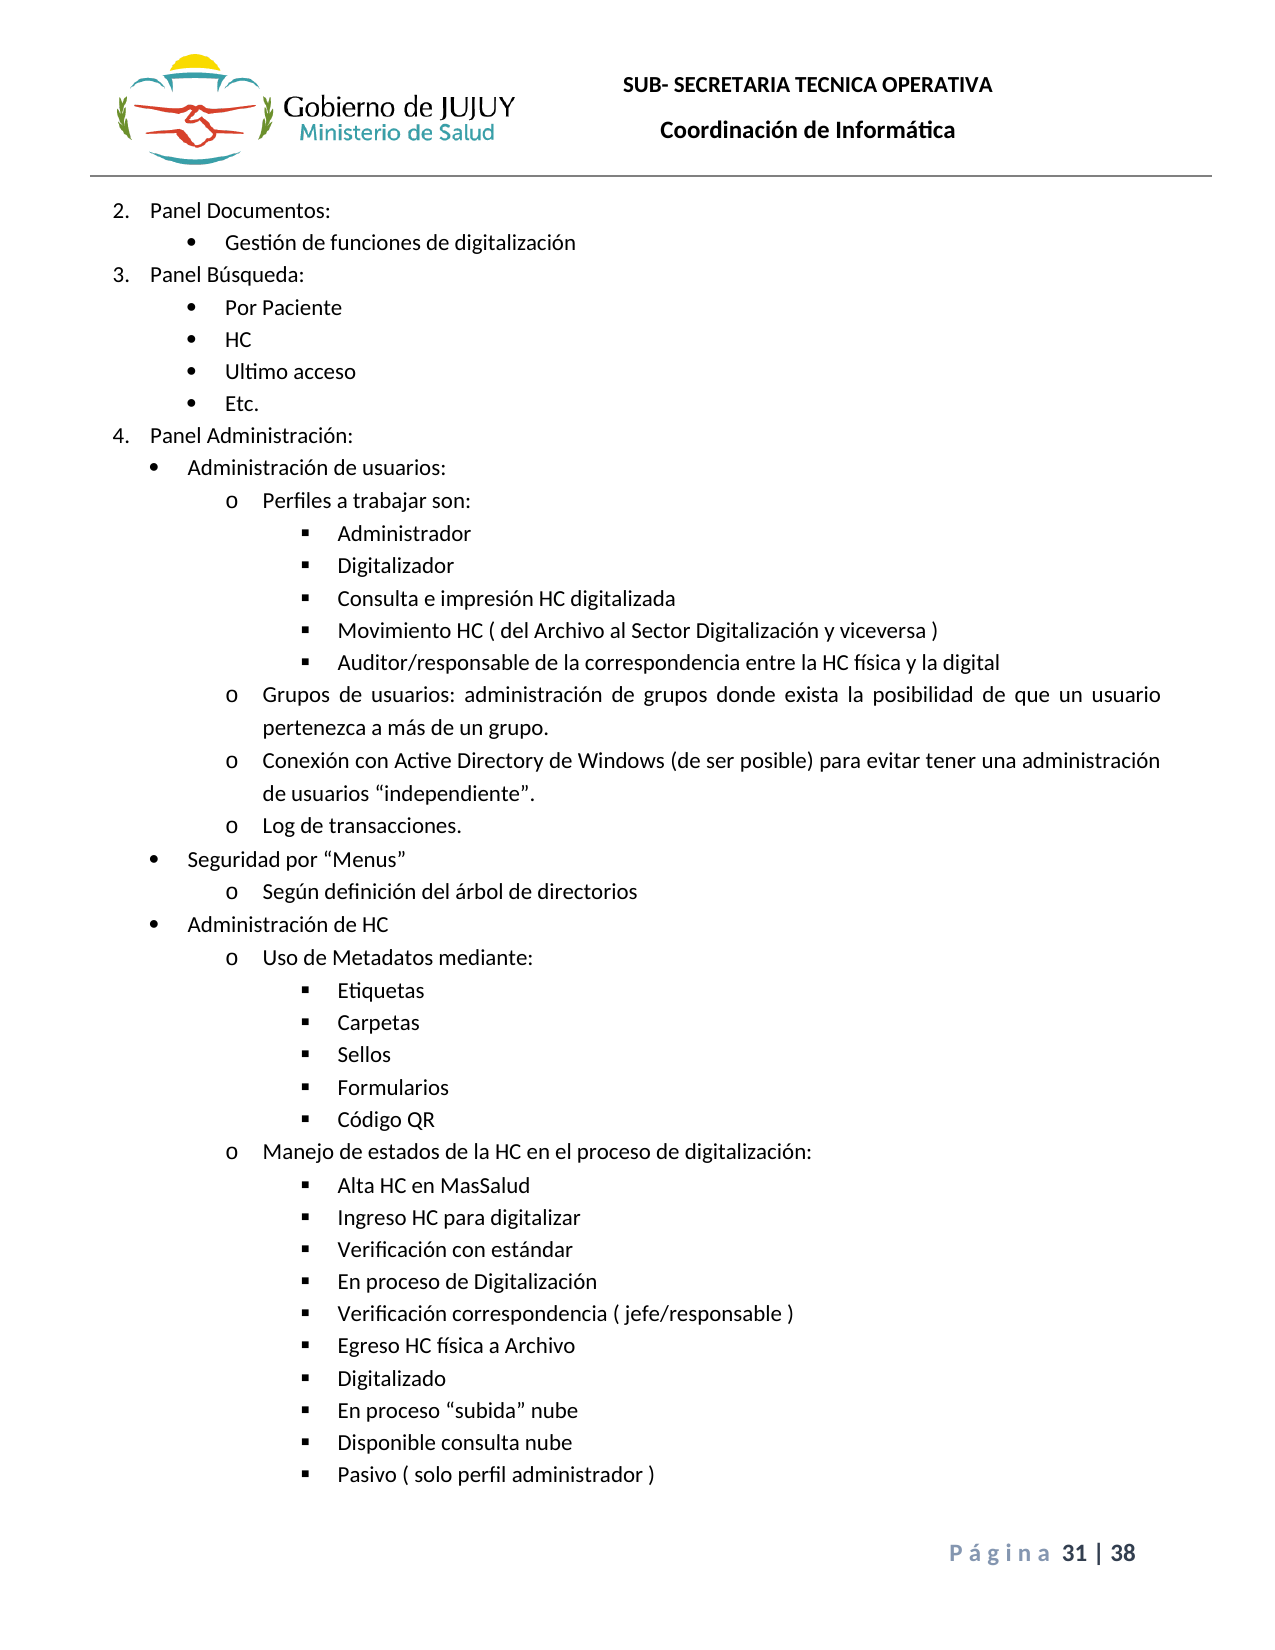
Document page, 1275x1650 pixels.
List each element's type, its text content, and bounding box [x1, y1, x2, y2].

list Panel Administración: [112, 421, 1162, 449]
list Consulta e impresión HC digitalizada [300, 584, 1162, 612]
list Auditor/responsable de la correspondencia entre la HC física y la digital [300, 648, 1162, 676]
list Por Paciente [187, 293, 1162, 321]
list En proceso “subida” nube [300, 1396, 1162, 1424]
list Seguridad por “Menus” [150, 845, 1162, 873]
list Perfiles a trabajar son: [225, 486, 1162, 515]
list Etiquetas [300, 976, 1162, 1004]
list Egreso HC física a Archivo [300, 1332, 1162, 1360]
list Digitalizado [300, 1364, 1162, 1392]
list Carpetas [300, 1008, 1162, 1036]
list Movimiento HC ( del Archivo al Sector Digitalización y viceversa ) [300, 616, 1162, 644]
list Código QR [300, 1105, 1162, 1133]
list Verificación correspondencia ( jefe/responsable ) [300, 1299, 1162, 1327]
list Uso de Metadatos mediante: [225, 943, 1162, 972]
list Ingreso HC para digitalizar [300, 1203, 1162, 1231]
list En proceso de Digitalización [300, 1267, 1162, 1295]
list Log de transacciones. [225, 811, 1162, 840]
list Disponible consulta nube [300, 1428, 1162, 1456]
list HC [187, 325, 1162, 353]
list Según definición del árbol de directorios [225, 877, 1162, 906]
list Grupos de usuarios: administración de grupos donde exista la posibilidad de que un usuario pertenezca a más de un grupo. [225, 680, 1162, 742]
list Panel Documentos: [112, 196, 1162, 224]
list Gestión de funciones de digitalización [187, 228, 1162, 256]
list Administración de usuarios: [150, 453, 1162, 482]
list Verificación con estándar [300, 1235, 1162, 1263]
list Alta HC en MasSalud [300, 1171, 1162, 1199]
list Etc. [187, 389, 1162, 417]
list Panel Búsqueda: [112, 260, 1162, 288]
list Digitalizador [300, 551, 1162, 579]
list Manejo de estados de la HC en el proceso de digitalización: [225, 1137, 1162, 1166]
list Pasivo ( solo perfil administrador ) [300, 1460, 1162, 1488]
picture [112, 53, 518, 168]
list Conexión con Active Directory de Windows (de ser posible) para evitar tener una administración de usuarios “independiente”. [225, 746, 1162, 807]
list Administrador [300, 519, 1162, 547]
list Administración de HC [150, 911, 1162, 938]
list Sellos [300, 1041, 1162, 1069]
list Formularios [300, 1073, 1162, 1101]
list Ultimo acceso [187, 357, 1162, 385]
